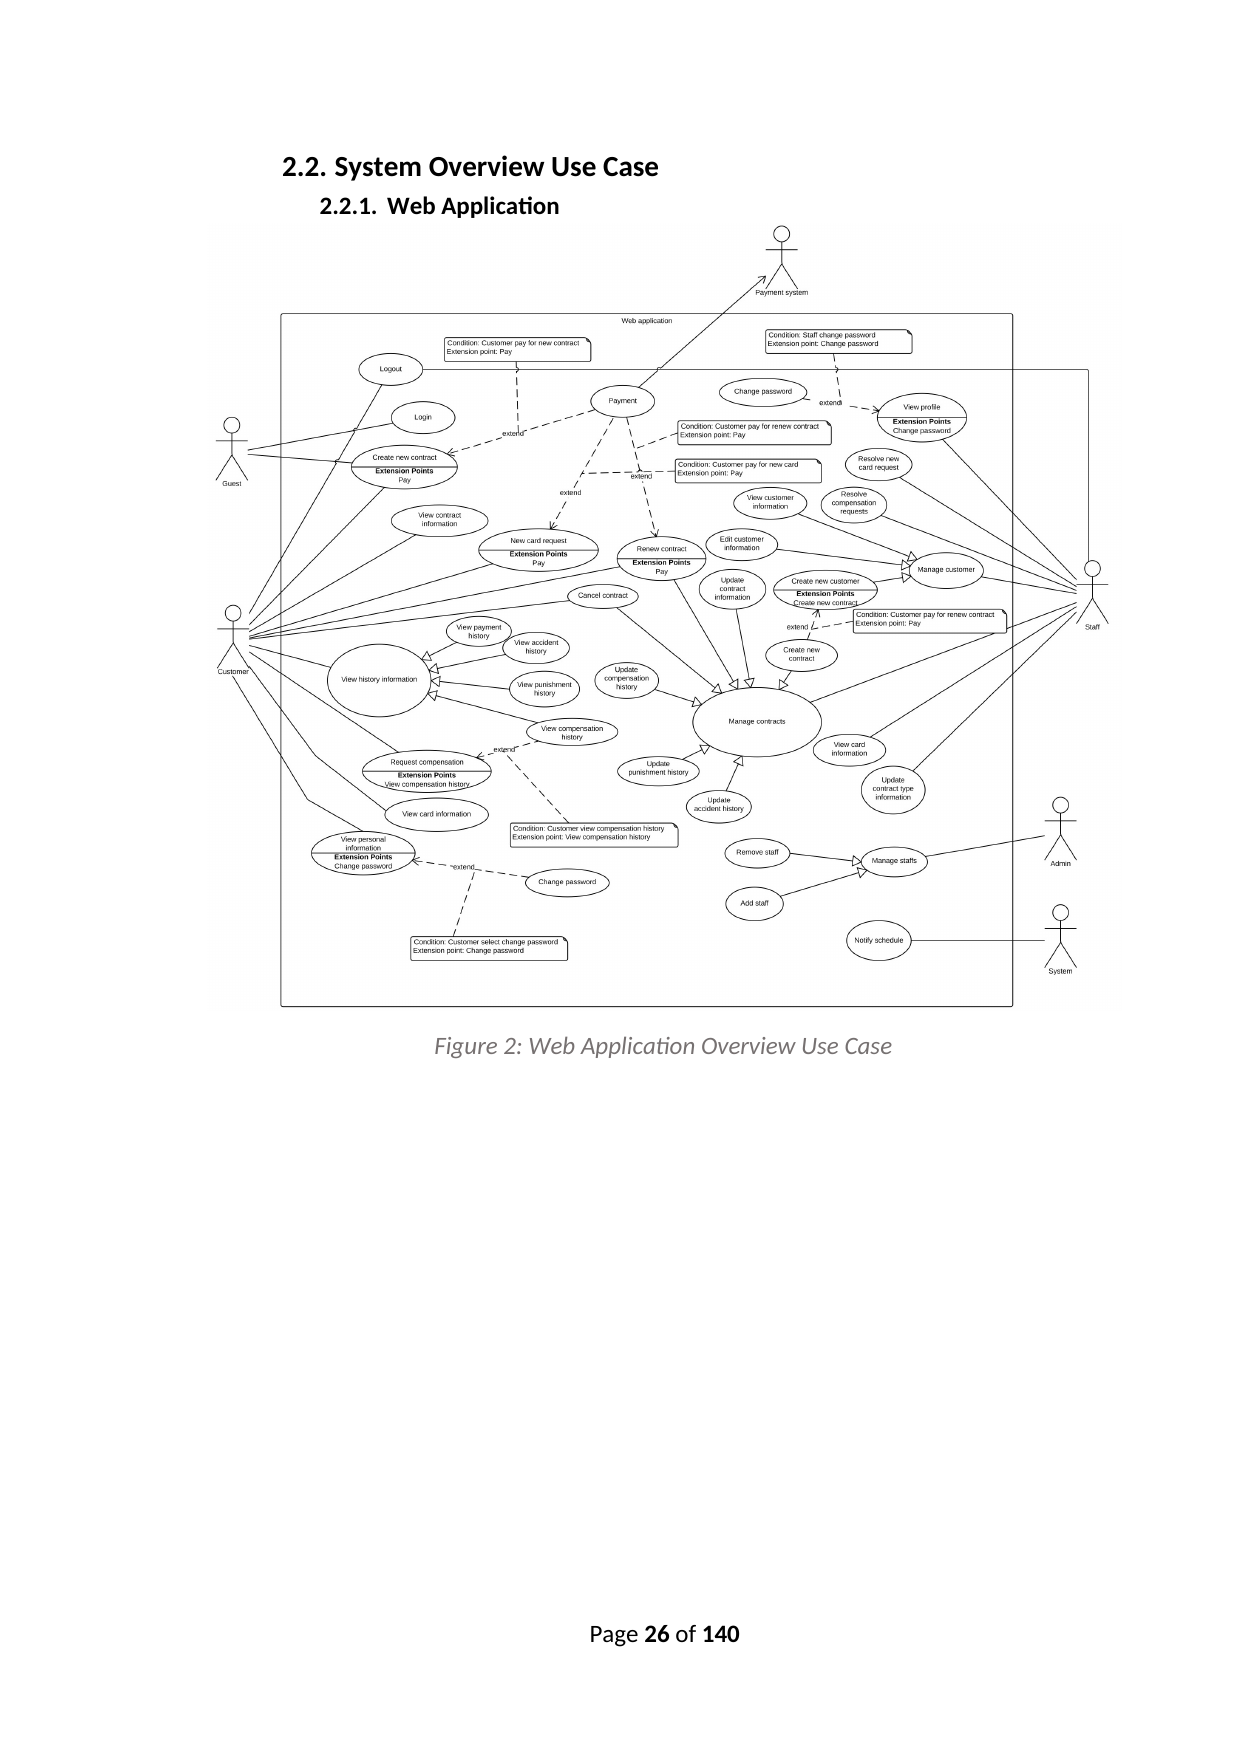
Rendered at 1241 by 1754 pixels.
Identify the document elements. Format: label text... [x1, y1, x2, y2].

subtitle System Overview Use Case [282, 148, 1122, 183]
picture [207, 223, 1122, 1011]
text Figure 2: Web Application Overview Use Case [207, 1030, 1122, 1060]
subtitle Web Application [319, 190, 1122, 221]
